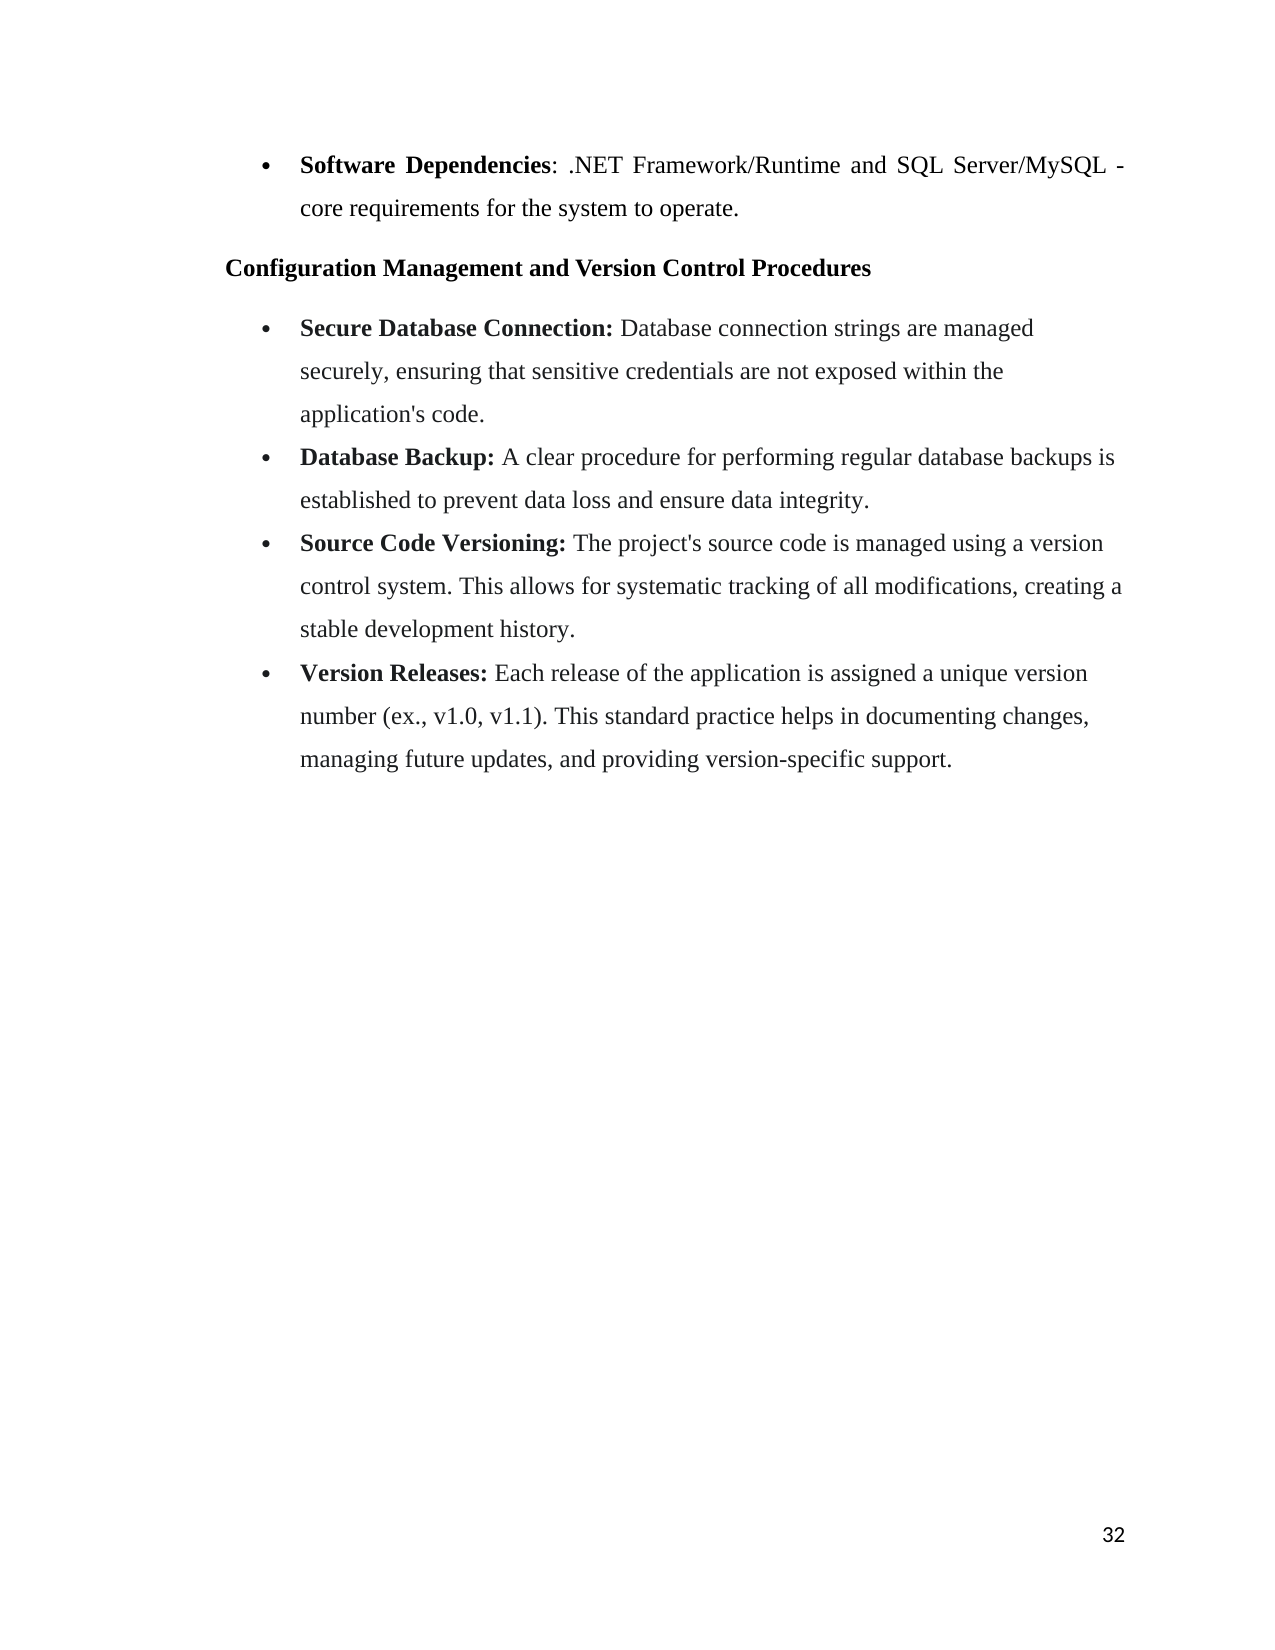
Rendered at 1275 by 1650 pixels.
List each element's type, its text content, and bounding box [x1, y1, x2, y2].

list Version Releases: Each release of the application is assigned a unique version number (ex., v1.0, v1.1). This standard practice helps in documenting changes, managing future updates, and providing version-specific support. [262, 658, 1125, 773]
list Secure Database Connection: Database connection strings are managed securely, ensuring that sensitive credentials are not exposed within the application's code. [262, 313, 1125, 428]
text Configuration Management and Version Control Procedures [225, 253, 1125, 282]
list Database Backup: A clear procedure for performing regular database backups is established to prevent data loss and ensure data integrity. [262, 442, 1125, 514]
list Software Dependencies: .NET Framework/Runtime and SQL Server/MySQL - core requirements for the system to operate. [262, 150, 1125, 222]
list Source Code Versioning: The project's source code is managed using a version control system. This allows for systematic tracking of all modifications, creating a stable development history. [262, 528, 1125, 643]
